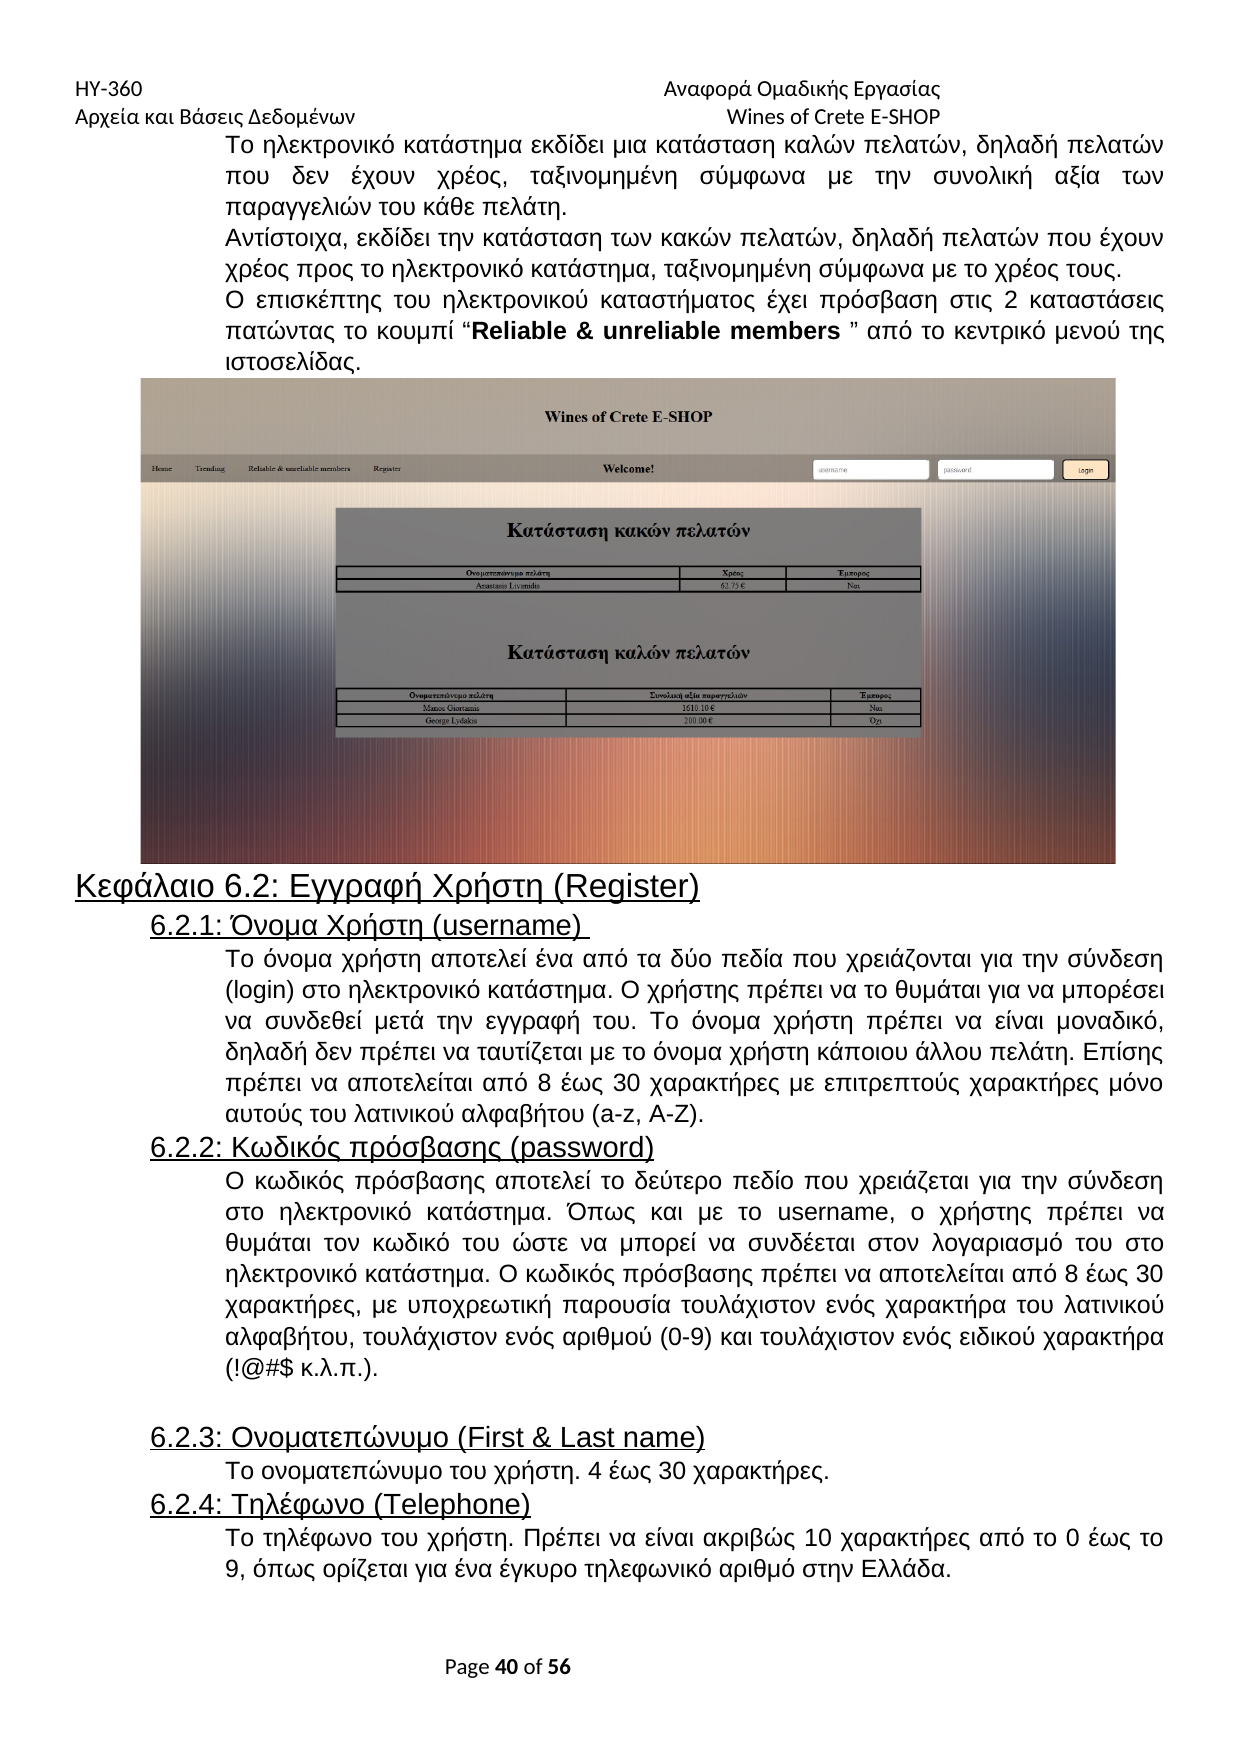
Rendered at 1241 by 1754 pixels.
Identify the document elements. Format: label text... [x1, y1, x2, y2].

list 6.2.2: Κωδικός πρόσβασης (password) [150, 1130, 1165, 1164]
list Το ηλεκτρονικό κατάστημα εκδίδει μια κατάσταση καλών πελατών, δηλαδή πελατών που δεν έχουν χρέος, ταξινομημένη σύμφωνα με την συνολική αξία των παραγγελιών του κάθε πελάτη. [225, 130, 1165, 221]
list Το όνομα χρήστη αποτελεί ένα από τα δύο πεδία που χρειάζονται για την σύνδεση (login) στο ηλεκτρονικό κατάστημα. Ο χρήστης πρέπει να το θυμάται για να μπορέσει να συνδεθεί μετά την εγγραφή του. Το όνομα χρήστη πρέπει να είναι μοναδικό, δηλαδή δεν πρέπει να ταυτίζεται με το όνομα χρήστη κάποιου άλλου πελάτη. Επίσης πρέπει να αποτελείται από 8 έως 30 χαρακτήρες με επιτρεπτούς χαρακτήρες μόνο αυτούς του λατινικού αλφαβήτου (a-z, A-Z). [225, 944, 1165, 1128]
picture [140, 378, 1116, 864]
list Το τηλέφωνο του χρήστη. Πρέπει να είναι ακριβώς 10 χαρακτήρες από το 0 έως το 9, όπως ορίζεται για ένα έγκυρο τηλεφωνικό αριθμό στην Ελλάδα. [225, 1523, 1165, 1583]
list 6.2.1: Όνομα Χρήστη (username) [150, 908, 1165, 941]
list Ο κωδικός πρόσβασης αποτελεί το δεύτερο πεδίο που χρειάζεται για την σύνδεση στο ηλεκτρονικό κατάστημα. Όπως και με το username, ο χρήστης πρέπει να θυμάται τον κωδικό του ώστε να μπορεί να συνδέεται στον λογαριασμό του στο ηλεκτρονικό κατάστημα. Ο κωδικός πρόσβασης πρέπει να αποτελείται από 8 έως 30 χαρακτήρες, με υποχρεωτική παρουσία τουλάχιστον ενός χαρακτήρα του λατινικού αλφαβήτου, τουλάχιστον ενός αριθμού (0-9) και τουλάχιστον ενός ειδικού χαρακτήρα (!@#$ κ.λ.π.). [225, 1166, 1165, 1381]
list 6.2.3: Ονοματεπώνυμο (First & Last name) [150, 1420, 1165, 1453]
list 6.2.4: Τηλέφωνο (Telephone) [150, 1487, 1165, 1520]
list Το ονοματεπώνυμο του χρήστη. 4 έως 30 χαρακτήρες. [225, 1456, 1165, 1484]
list Αντίστοιχα, εκδίδει την κατάσταση των κακών πελατών, δηλαδή πελατών που έχουν χρέος προς το ηλεκτρονικό κατάστημα, ταξινομημένη σύμφωνα με το χρέος τους. [225, 223, 1165, 283]
list Κεφάλαιο 6.2: Εγγραφή Χρήστη (Register) [75, 866, 1165, 905]
list Ο επισκέπτης του ηλεκτρονικού καταστήματος έχει πρόσβαση στις 2 καταστάσεις πατώντας το κουμπί “Reliable & unreliable members ” από το κεντρικό μενού της ιστοσελίδας. [225, 285, 1165, 376]
